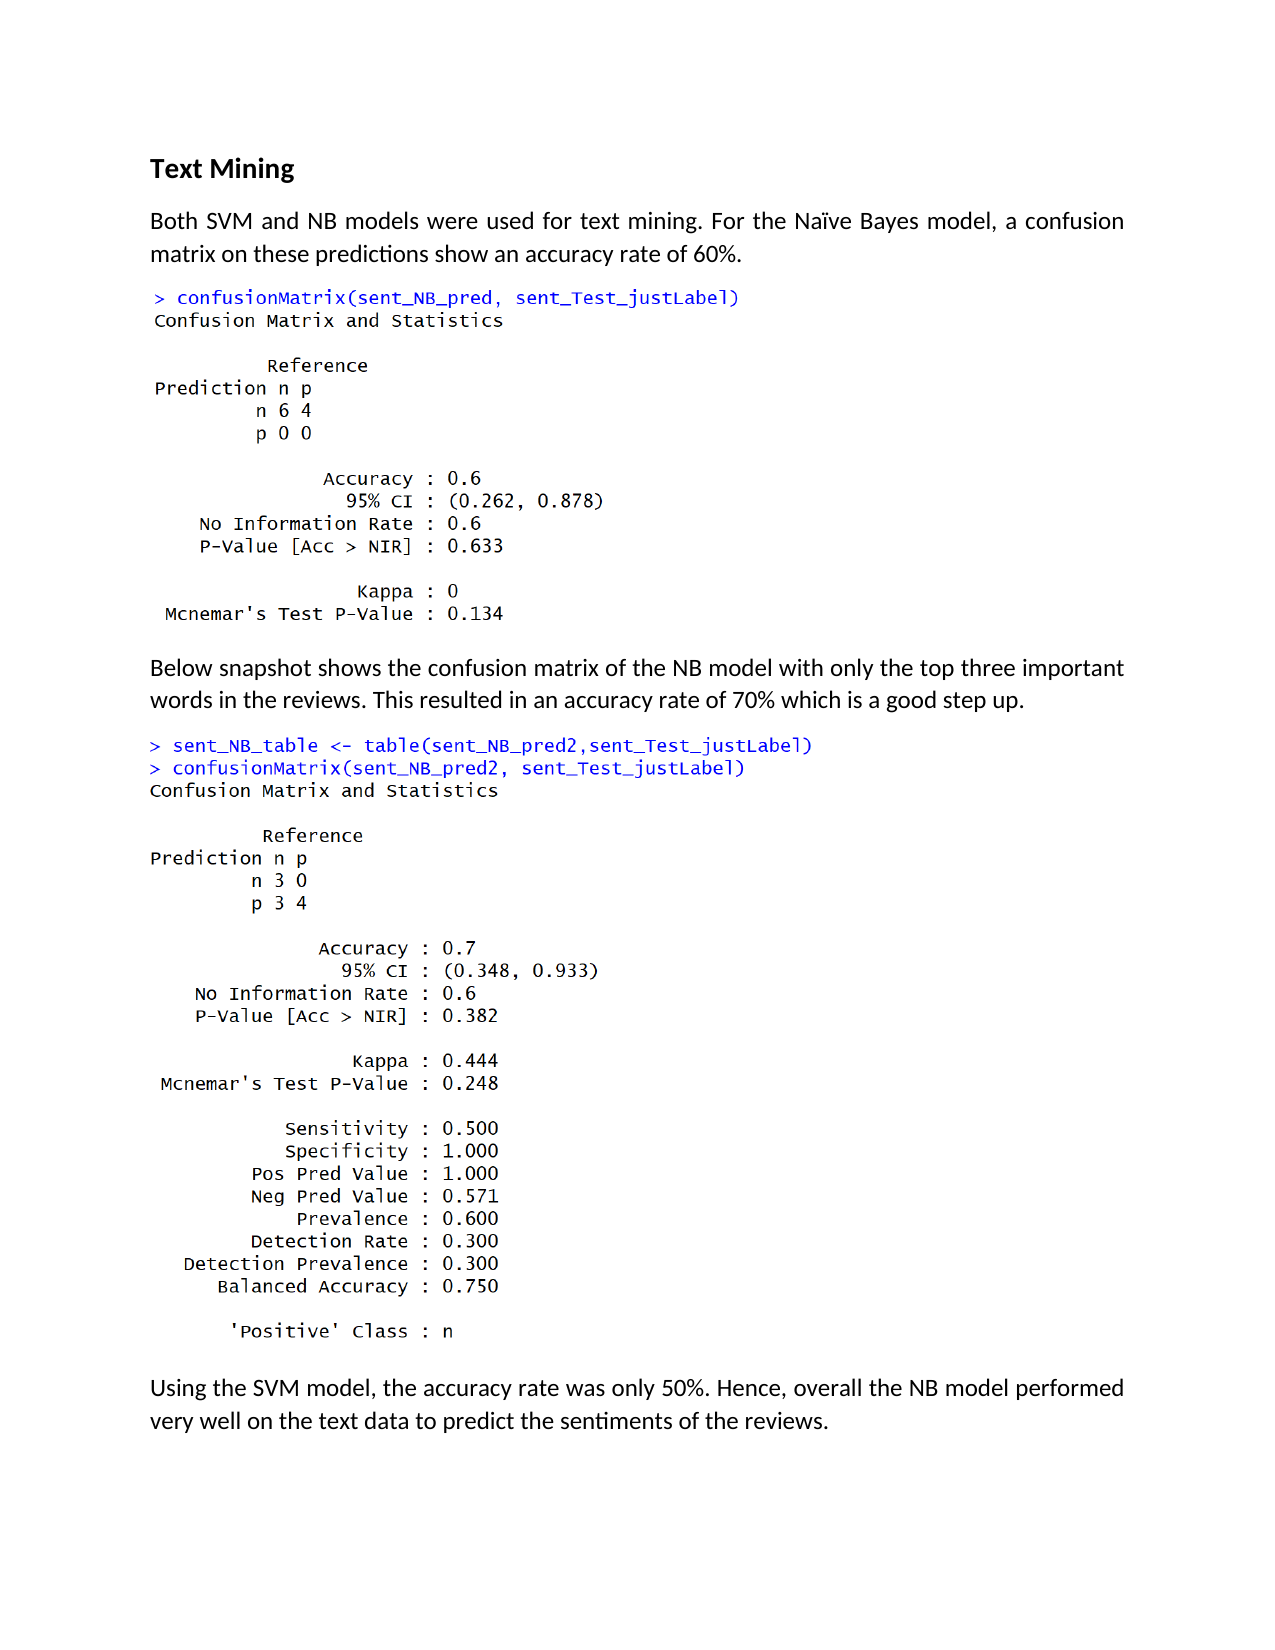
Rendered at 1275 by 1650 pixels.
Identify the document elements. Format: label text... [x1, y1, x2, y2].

picture [150, 734, 824, 1353]
text Below snapshot shows the confusion matrix of the NB model with only the top three important words in the reviews. This resulted in an accuracy rate of 70% which is a good step up. [150, 652, 1125, 715]
text Both SVM and NB models were used for text mining. For the Naïve Bayes model, a confusion matrix on these predictions show an accuracy rate of 60%. [150, 205, 1125, 268]
text Text Mining [150, 150, 1125, 186]
picture [150, 287, 782, 633]
text Using the SVM model, the accuracy rate was only 50%. Hence, overall the NB model performed very well on the text data to predict the sentiments of the reviews. [150, 1372, 1125, 1435]
